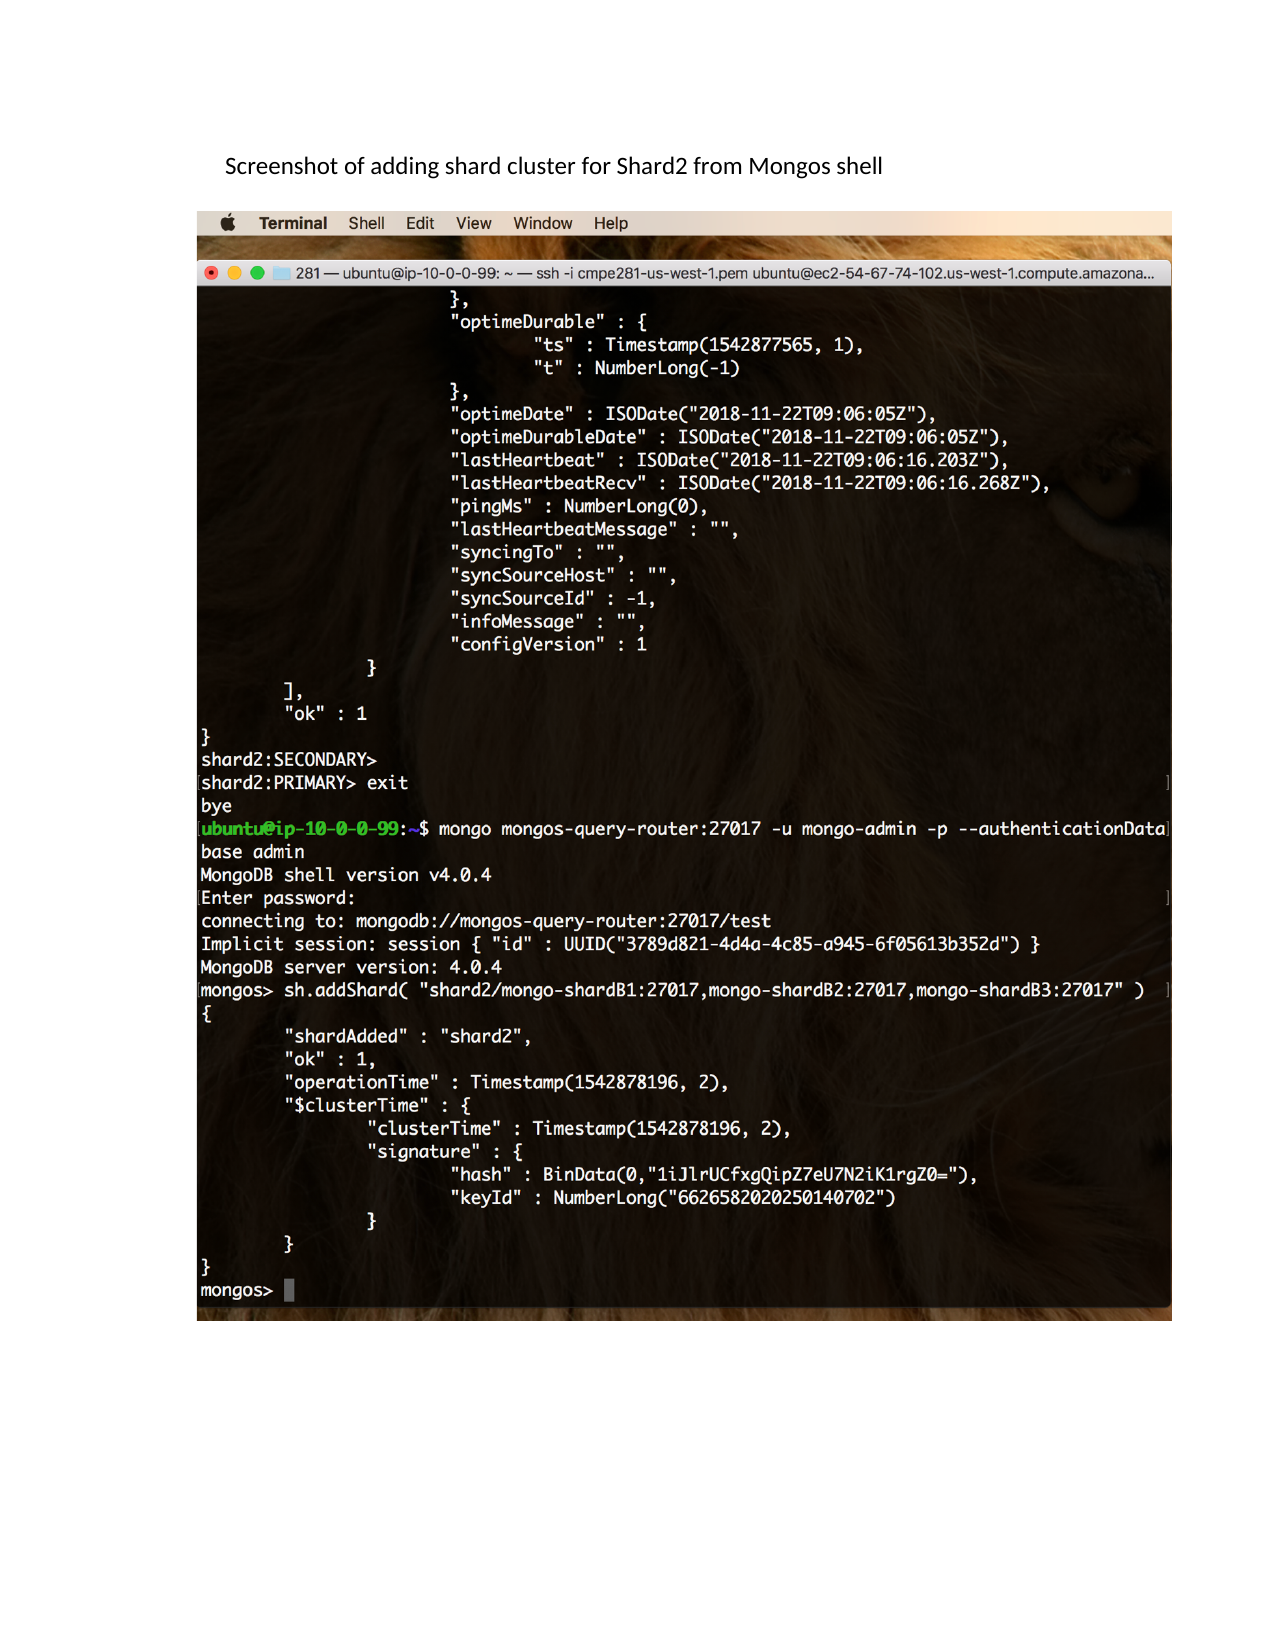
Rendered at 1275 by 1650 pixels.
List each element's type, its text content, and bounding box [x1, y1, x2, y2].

list Screenshot of adding shard cluster for Shard2 from Mongos shell [225, 150, 1125, 181]
picture [196, 211, 1172, 1321]
